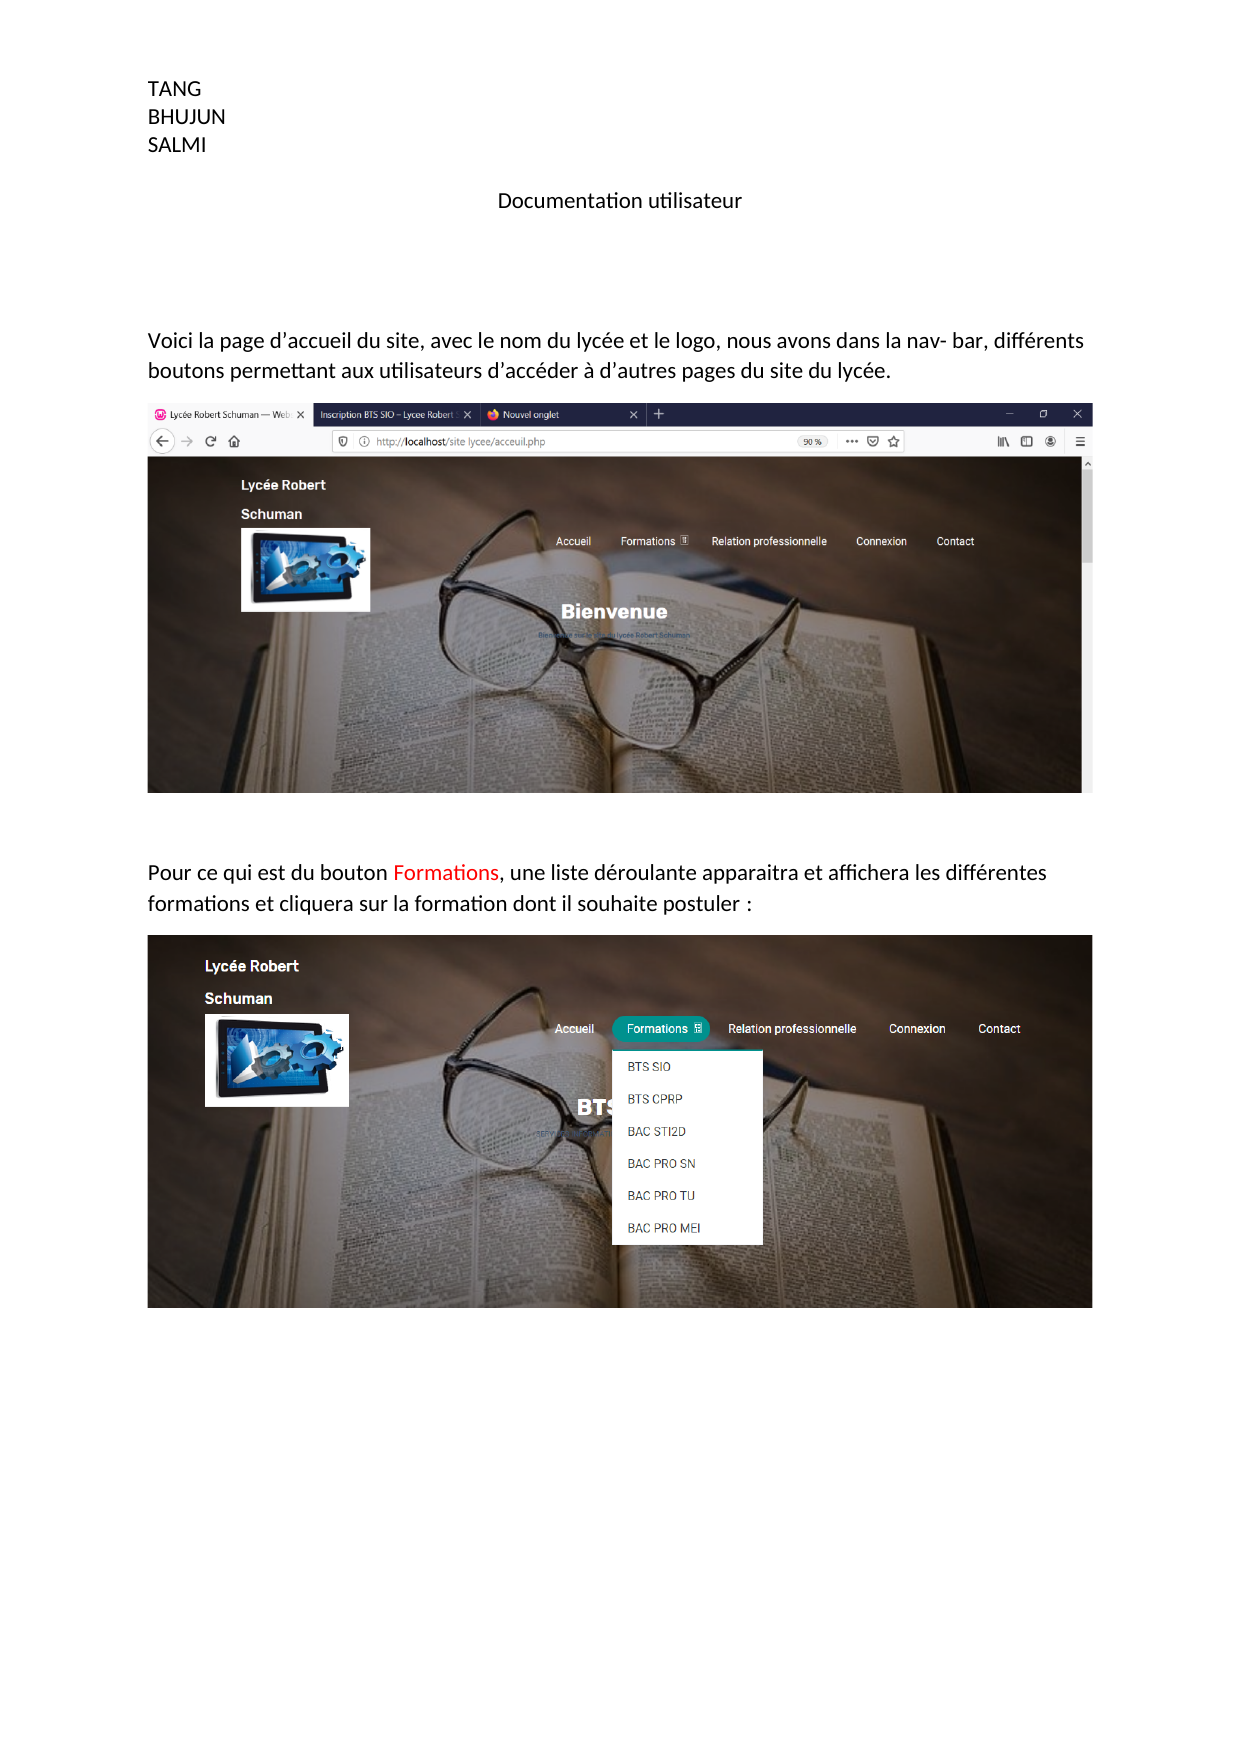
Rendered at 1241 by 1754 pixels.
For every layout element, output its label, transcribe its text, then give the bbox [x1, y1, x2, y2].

picture [147, 935, 1093, 1308]
picture [147, 403, 1093, 793]
text Pour ce qui est du bouton Formations, une liste déroulante apparaitra et affichera les différentes formations et cliquera sur la formation dont il souhaite postuler : [148, 858, 1093, 917]
text Documentation utilisateur [148, 186, 1093, 214]
text Voici la page d’accueil du site, avec le nom du lycée et le logo, nous avons dans la nav- bar, différents boutons permettant aux utilisateurs d’accéder à d’autres pages du site du lycée. [148, 326, 1093, 385]
